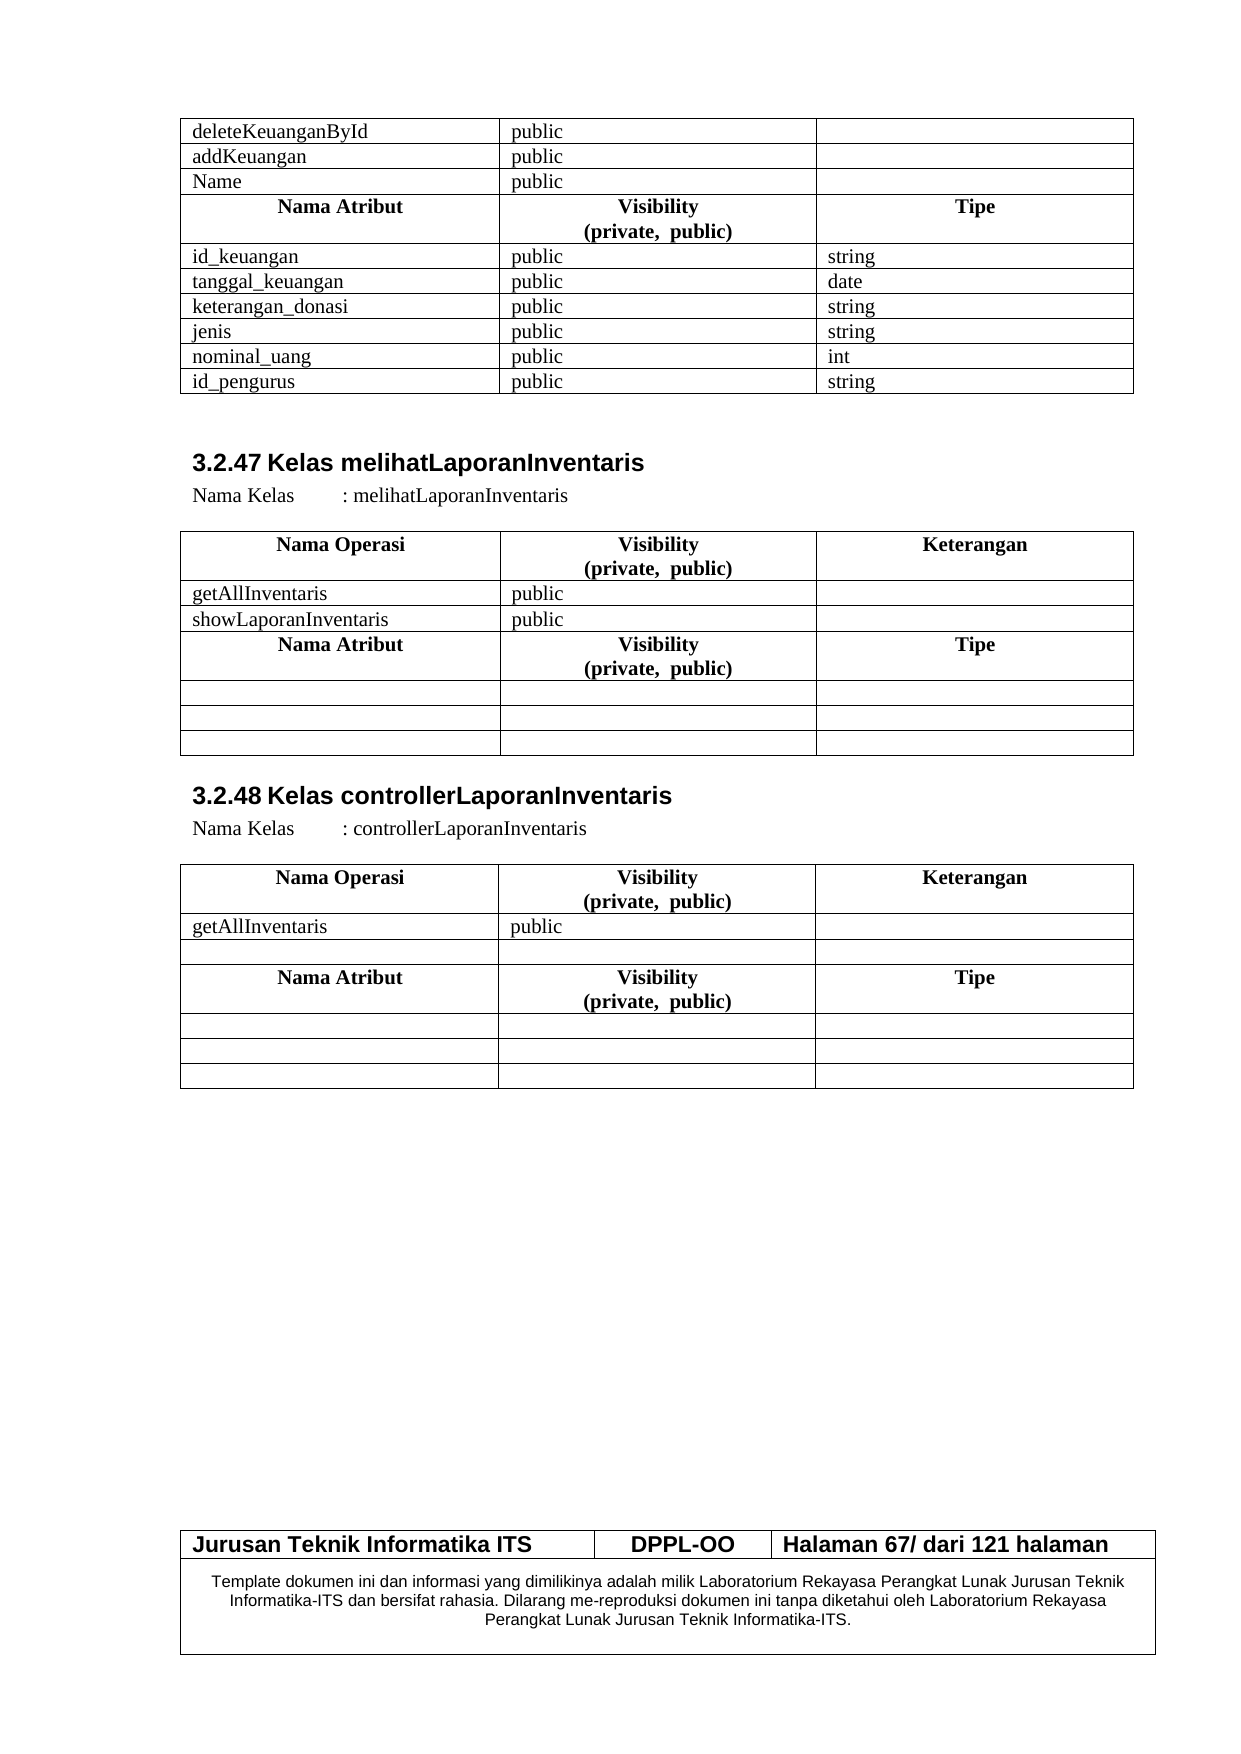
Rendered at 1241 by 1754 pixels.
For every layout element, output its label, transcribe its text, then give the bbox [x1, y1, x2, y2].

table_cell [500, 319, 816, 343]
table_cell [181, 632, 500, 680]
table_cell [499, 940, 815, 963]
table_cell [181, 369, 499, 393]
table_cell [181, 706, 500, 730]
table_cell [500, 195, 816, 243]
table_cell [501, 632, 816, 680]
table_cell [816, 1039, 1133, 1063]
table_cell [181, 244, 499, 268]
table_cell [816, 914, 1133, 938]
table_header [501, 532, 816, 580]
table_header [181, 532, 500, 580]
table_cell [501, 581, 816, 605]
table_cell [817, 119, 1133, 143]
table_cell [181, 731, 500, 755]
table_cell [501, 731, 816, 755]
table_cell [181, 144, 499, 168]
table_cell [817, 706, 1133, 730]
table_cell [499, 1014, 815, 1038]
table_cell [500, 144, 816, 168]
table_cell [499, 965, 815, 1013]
subtitle Kelas melihatLaporanInventaris [192, 448, 1122, 477]
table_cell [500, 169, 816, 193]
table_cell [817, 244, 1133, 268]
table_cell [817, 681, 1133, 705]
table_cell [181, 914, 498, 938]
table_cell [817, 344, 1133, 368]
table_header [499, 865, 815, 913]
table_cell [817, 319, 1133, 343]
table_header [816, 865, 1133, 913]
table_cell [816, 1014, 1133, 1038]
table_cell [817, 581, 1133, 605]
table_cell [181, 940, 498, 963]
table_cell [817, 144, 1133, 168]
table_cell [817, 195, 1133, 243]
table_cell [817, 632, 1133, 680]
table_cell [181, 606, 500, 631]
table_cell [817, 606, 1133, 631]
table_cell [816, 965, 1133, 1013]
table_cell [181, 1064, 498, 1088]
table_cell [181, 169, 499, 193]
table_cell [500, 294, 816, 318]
subtitle Kelas controllerLaporanInventaris [192, 781, 1122, 810]
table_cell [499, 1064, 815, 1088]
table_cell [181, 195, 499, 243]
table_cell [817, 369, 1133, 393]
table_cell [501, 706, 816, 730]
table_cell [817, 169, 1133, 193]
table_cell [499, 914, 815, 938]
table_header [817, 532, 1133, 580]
text Nama Kelas : melihatLaporanInventaris [192, 483, 1122, 507]
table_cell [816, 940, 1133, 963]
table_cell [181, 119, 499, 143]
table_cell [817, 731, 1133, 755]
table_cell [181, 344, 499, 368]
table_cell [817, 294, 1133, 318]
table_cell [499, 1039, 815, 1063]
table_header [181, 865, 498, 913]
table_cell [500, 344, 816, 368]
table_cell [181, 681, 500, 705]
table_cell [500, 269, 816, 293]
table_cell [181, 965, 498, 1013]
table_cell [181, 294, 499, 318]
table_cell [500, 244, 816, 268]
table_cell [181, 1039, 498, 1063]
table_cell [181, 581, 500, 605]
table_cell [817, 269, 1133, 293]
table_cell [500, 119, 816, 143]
text Nama Kelas : controllerLaporanInventaris [192, 816, 1122, 840]
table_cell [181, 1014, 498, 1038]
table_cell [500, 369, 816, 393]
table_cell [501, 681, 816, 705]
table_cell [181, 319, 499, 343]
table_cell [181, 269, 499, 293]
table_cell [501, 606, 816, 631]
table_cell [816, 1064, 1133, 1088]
